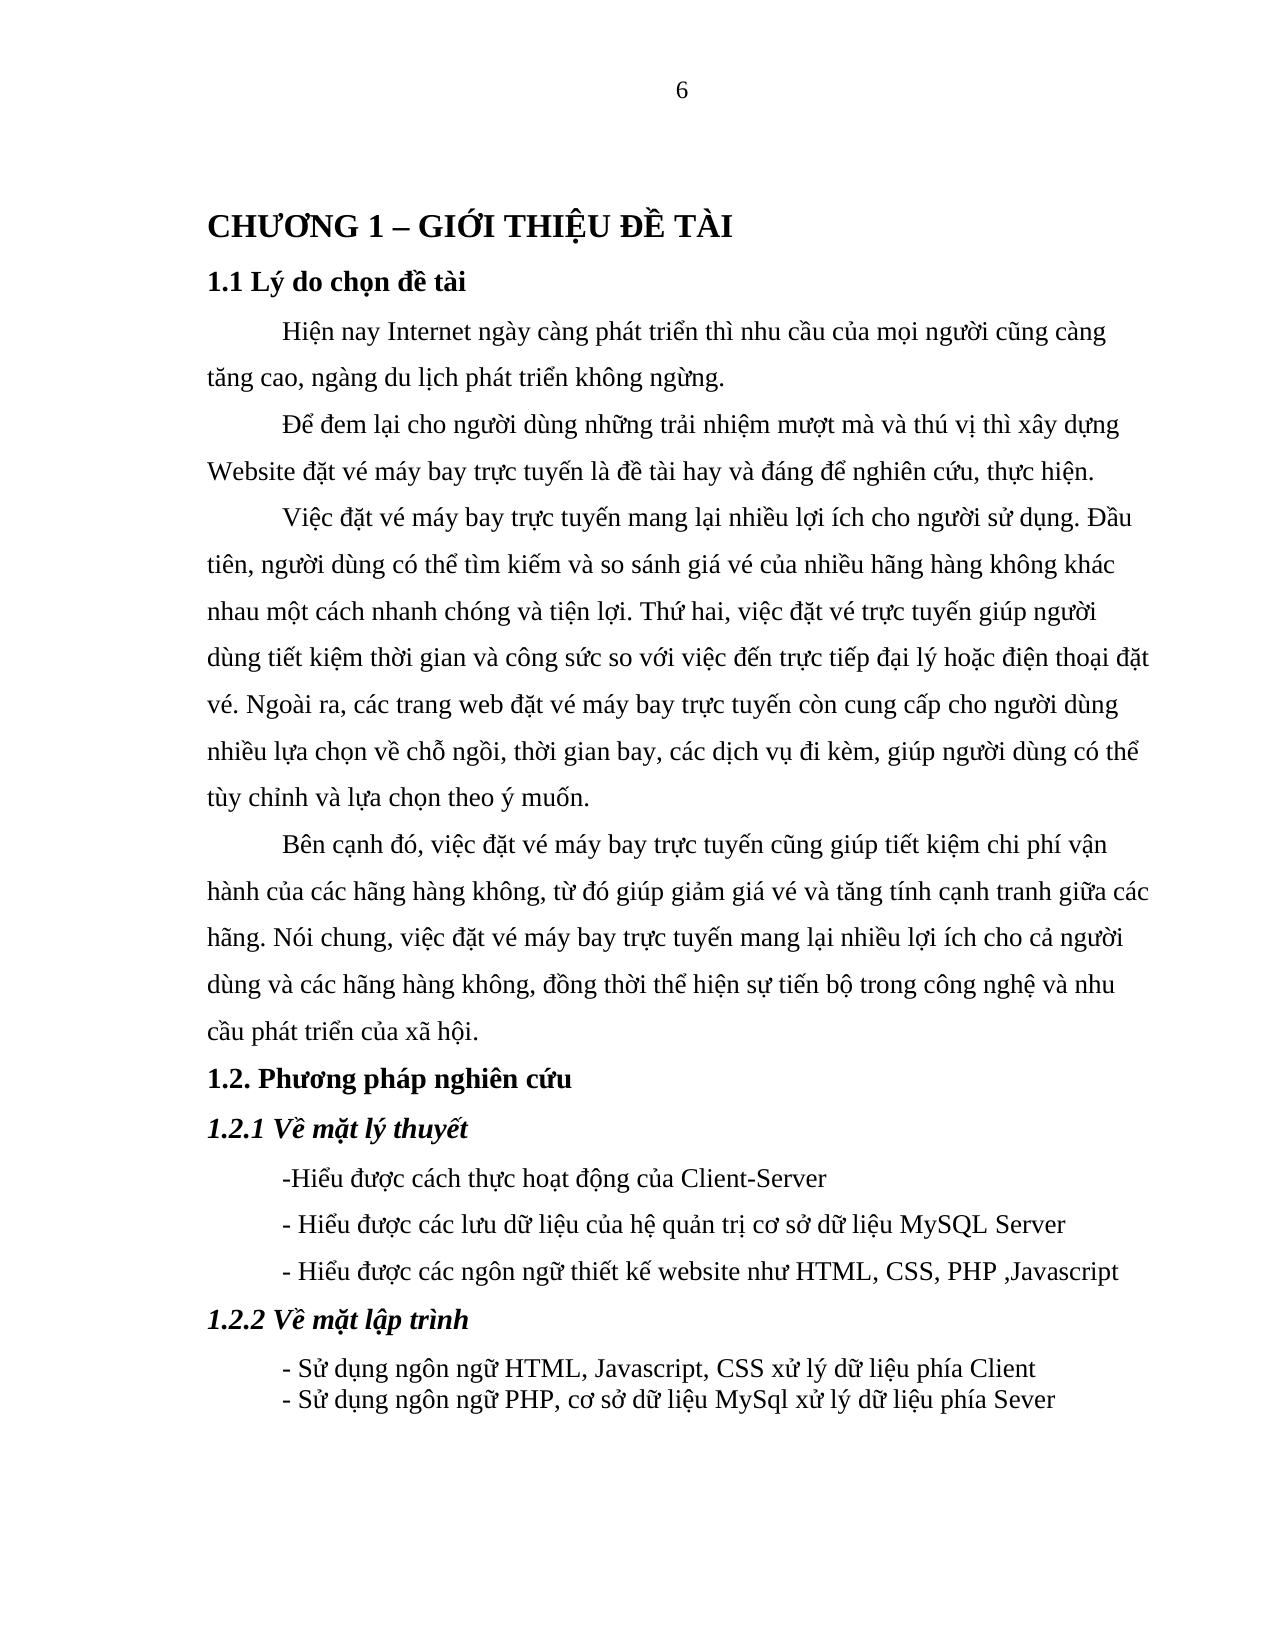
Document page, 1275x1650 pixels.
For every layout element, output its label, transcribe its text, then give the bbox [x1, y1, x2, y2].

list Lý do chọn đề tài [207, 264, 1157, 298]
text CHƯƠNG 1 – GIỚI THIỆU ĐỀ TÀI [207, 207, 1157, 245]
text Hiện nay Internet ngày càng phát triển thì nhu cầu của mọi người cũng càng tăng cao, ngàng du lịch phát triển không ngừng. [207, 314, 1157, 392]
text 1.2.2 Về mặt lập trình [207, 1302, 1157, 1335]
text -Hiểu được cách thực hoạt động của Client-Server [207, 1162, 1157, 1193]
text - Sử dụng ngôn ngữ HTML, Javascript, CSS xử lý dữ liệu phía Client [207, 1352, 1157, 1383]
text - Hiểu được các ngôn ngữ thiết kế website như HTML, CSS, PHP ,Javascript [207, 1255, 1157, 1286]
text Bên cạnh đó, việc đặt vé máy bay trực tuyến cũng giúp tiết kiệm chi phí vận hành của các hãng hàng không, từ đó giúp giảm giá vé và tăng tính cạnh tranh giữa các hãng. Nói chung, việc đặt vé máy bay trực tuyến mang lại nhiều lợi ích cho cả người dùng và các hãng hàng không, đồng thời thể hiện sự tiến bộ trong công nghệ và nhu cầu phát triển của xã hội. [207, 828, 1157, 1046]
text Để đem lại cho người dùng những trải nhiệm mượt mà và thú vị thì xây dựng Website đặt vé máy bay trực tuyến là đề tài hay và đáng để nghiên cứu, thực hiện. [207, 408, 1157, 486]
text - Sử dụng ngôn ngữ PHP, cơ sở dữ liệu MySql xử lý dữ liệu phía Sever [207, 1383, 1157, 1414]
text 1.2. Phương pháp nghiên cứu [207, 1061, 1157, 1095]
text 1.2.1 Về mặt lý thuyết [207, 1112, 1157, 1145]
text - Hiểu được các lưu dữ liệu của hệ quản trị cơ sở dữ liệu MySQL Server [207, 1208, 1157, 1240]
text Việc đặt vé máy bay trực tuyến mang lại nhiều lợi ích cho người sử dụng. Đầu tiên, người dùng có thể tìm kiếm và so sánh giá vé của nhiều hãng hàng không khác nhau một cách nhanh chóng và tiện lợi. Thứ hai, việc đặt vé trực tuyến giúp người dùng tiết kiệm thời gian và công sức so với việc đến trực tiếp đại lý hoặc điện thoại đặt vé. Ngoài ra, các trang web đặt vé máy bay trực tuyến còn cung cấp cho người dùng nhiều lựa chọn về chỗ ngồi, thời gian bay, các dịch vụ đi kèm, giúp người dùng có thể tùy chỉnh và lựa chọn theo ý muốn. [207, 501, 1157, 812]
